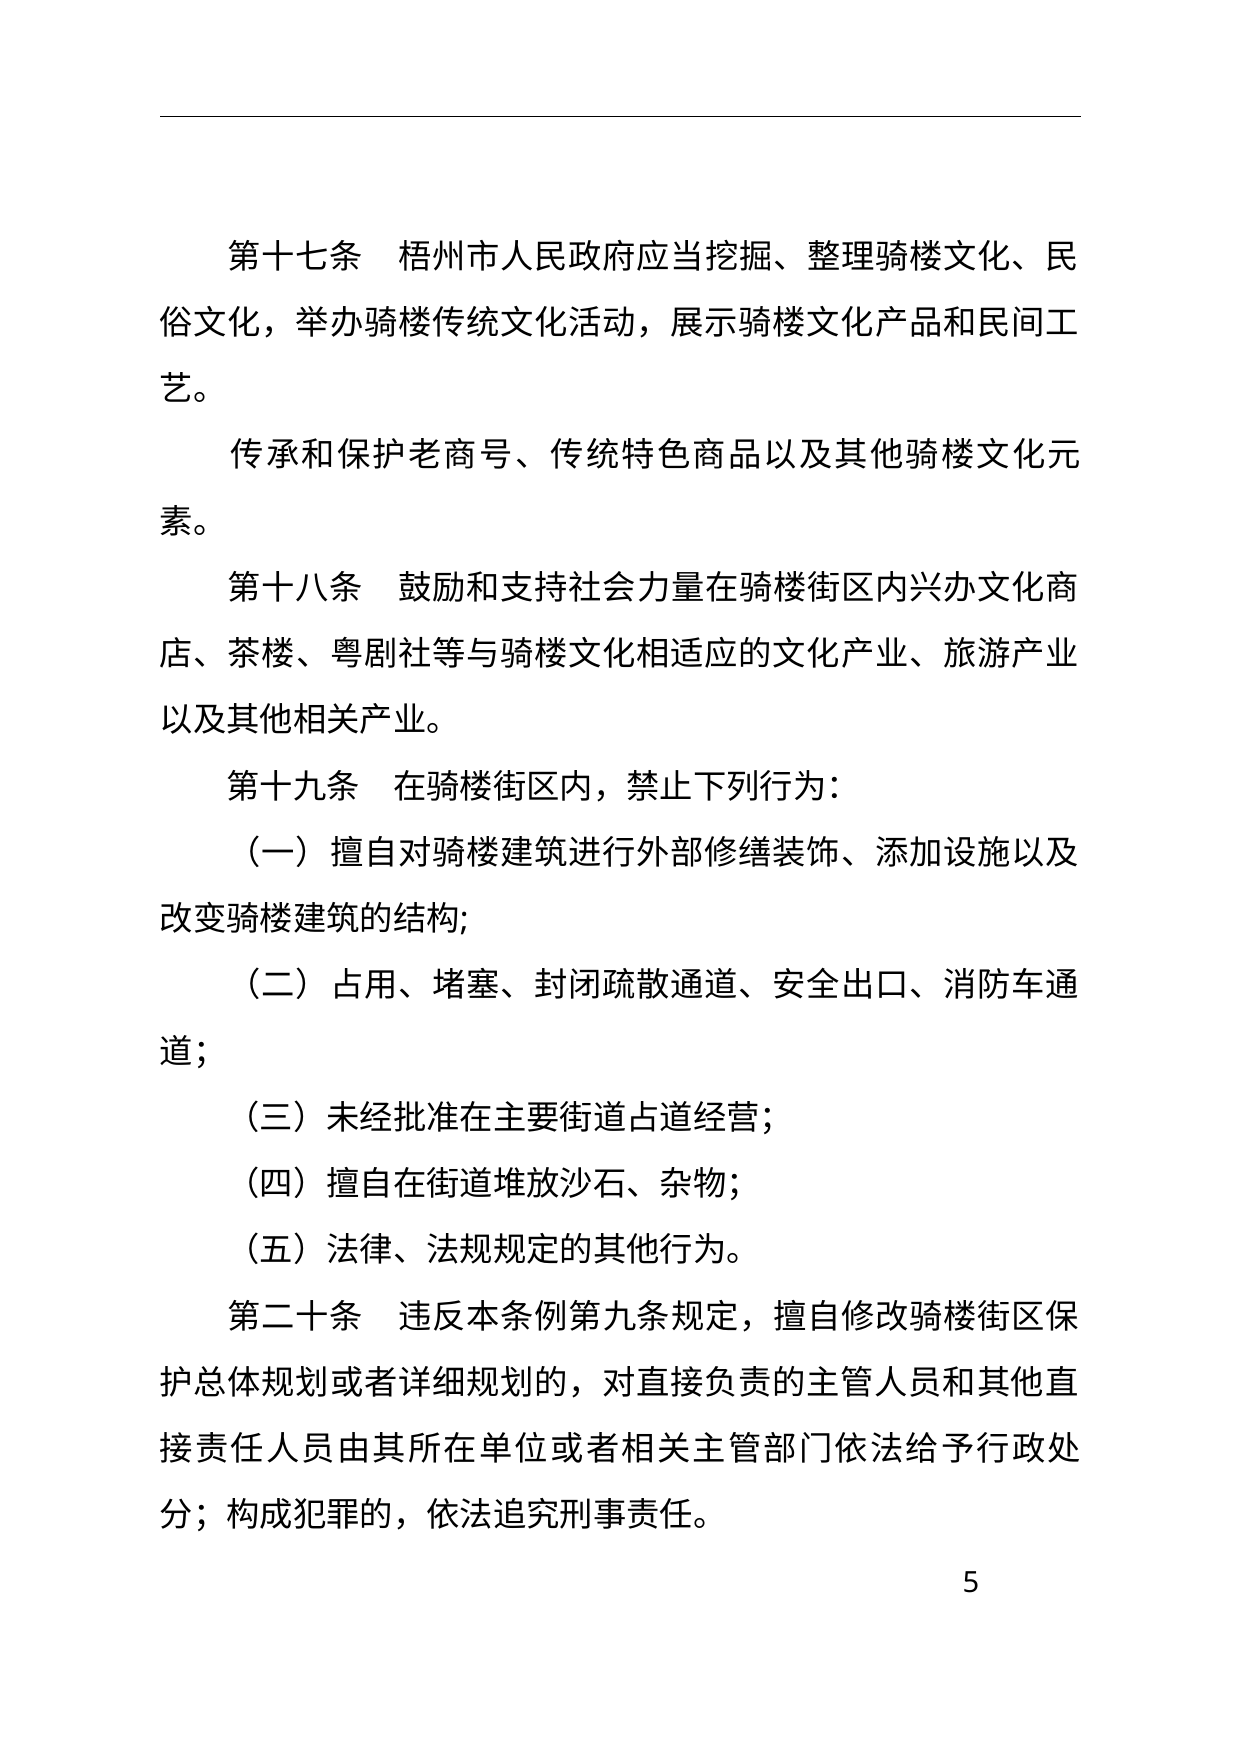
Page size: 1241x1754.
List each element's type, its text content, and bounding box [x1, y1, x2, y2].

text （一）擅自对骑楼建筑进行外部修缮装饰、添加设施以及改变骑楼建筑的结构; [159, 817, 1081, 949]
text 第十七条 梧州市人民政府应当挖掘、整理骑楼文化、民俗文化，举办骑楼传统文化活动，展示骑楼文化产品和民间工艺。 [159, 220, 1081, 419]
text 传承和保护老商号、传统特色商品以及其他骑楼文化元素。 [159, 419, 1081, 552]
text （三）未经批准在主要街道占道经营； [159, 1082, 1081, 1148]
text 第十八条 鼓励和支持社会力量在骑楼街区内兴办文化商店、茶楼、粤剧社等与骑楼文化相适应的文化产业、旅游产业以及其他相关产业。 [159, 552, 1081, 750]
text 第十九条 在骑楼街区内，禁止下列行为： [159, 750, 1081, 817]
text （二）占用、堵塞、封闭疏散通道、安全出口、消防车通道； [159, 949, 1081, 1082]
text （四）擅自在街道堆放沙石、杂物； [159, 1148, 1081, 1214]
text （五）法律、法规规定的其他行为。 [159, 1214, 1081, 1280]
text 第二十条 违反本条例第九条规定，擅自修改骑楼街区保护总体规划或者详细规划的，对直接负责的主管人员和其他直接责任人员由其所在单位或者相关主管部门依法给予行政处分；构成犯罪的，依法追究刑事责任。 [159, 1280, 1081, 1545]
